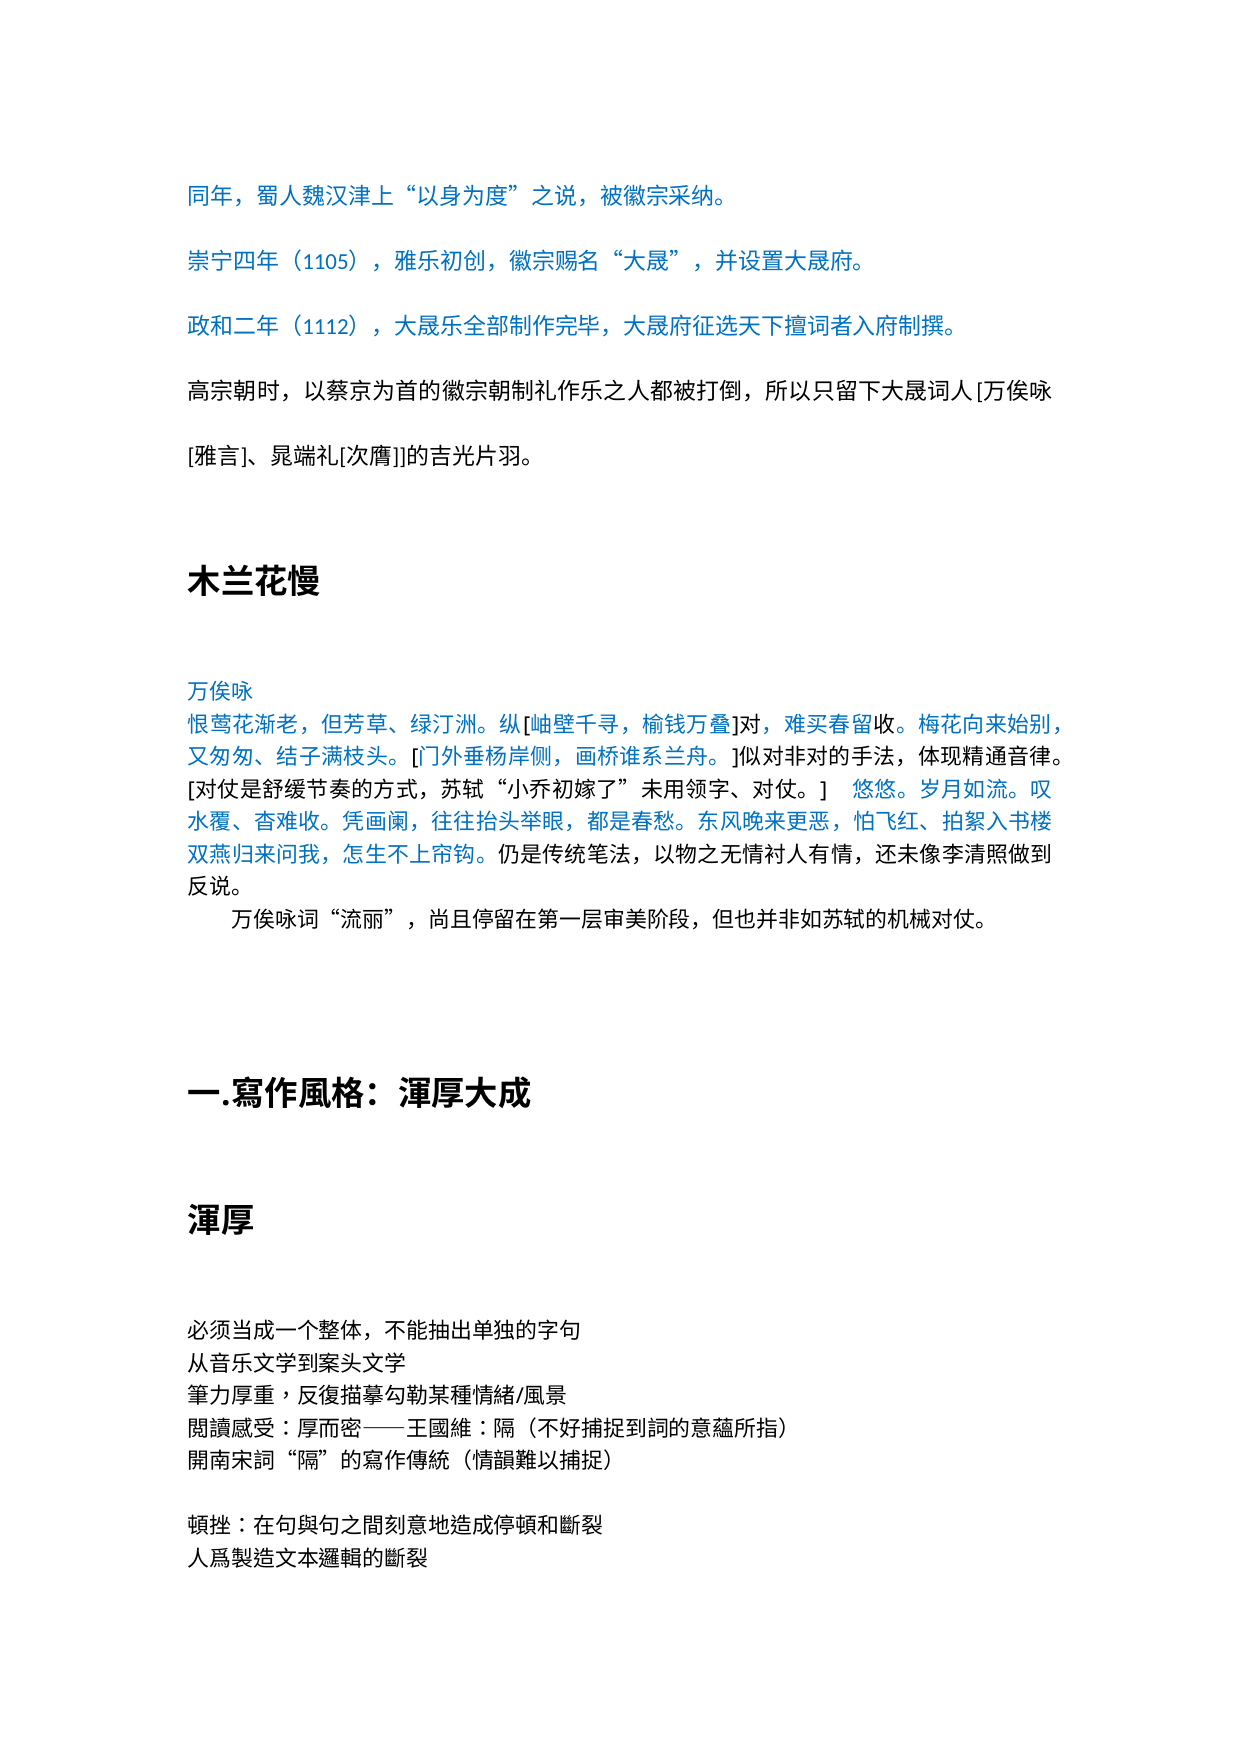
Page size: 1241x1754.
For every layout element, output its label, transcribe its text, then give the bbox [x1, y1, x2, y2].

text 政和二年（1112），大晟乐全部制作完毕，大晟府征选天下擅词者入府制撰。 [187, 292, 1053, 357]
text 恨莺花渐老，但芳草、绿汀洲。纵[岫壁千寻，榆钱万叠]对，难买春留收。梅花向来始别，又匆匆、结子满枝头。[门外垂杨岸侧，画桥谁系兰舟。]似对非对的手法，体现精通音律。[对仗是舒缓节奏的方式，苏轼“小乔初嫁了”未用领字、对仗。] 悠悠。岁月如流。叹水覆、杳难收。凭画阑，往往抬头举眼，都是春愁。东风晚来更恶，怕飞红、拍絮入书楼。双燕归来问我，怎生不上帘钩。仍是传统笔法，以物之无情衬人有情，还未像李清照做到反说。 [187, 706, 1053, 901]
text 閲讀感受：厚而密——王國維：隔（不好捕捉到詞的意蘊所指） [187, 1410, 1053, 1443]
text 万俟咏 [187, 674, 1053, 706]
text 崇宁四年（1105），雅乐初创，徽宗赐名“大晟”，并设置大晟府。 [187, 227, 1053, 292]
text 開南宋詞“隔”的寫作傳統（情韻難以捕捉） [187, 1443, 1053, 1475]
text 人爲製造文本邏輯的斷裂 [187, 1540, 1053, 1573]
text 頓挫：在句與句之間刻意地造成停頓和斷裂 [187, 1508, 1053, 1540]
text 同年，蜀人魏汉津上“以身为度”之说，被徽宗采纳。 [187, 162, 1053, 227]
text 万俟咏词“流丽”，尚且停留在第一层审美阶段，但也并非如苏轼的机械对仗。 [187, 901, 1053, 934]
text 高宗朝时，以蔡京为首的徽宗朝制礼作乐之人都被打倒，所以只留下大晟词人[万俟咏[雅言]、晁端礼[次膺]]的吉光片羽。 [187, 357, 1053, 487]
subtitle 木兰花慢 [187, 547, 1053, 612]
text 从音乐文学到案头文学 [187, 1345, 1053, 1378]
text 必须当成一个整体，不能抽出单独的字句 [187, 1313, 1053, 1345]
text 筆力厚重，反復描摹勾勒某種情緒/風景 [187, 1378, 1053, 1410]
subtitle 渾厚 [187, 1186, 1053, 1251]
subtitle 寫作風格：渾厚大成 [187, 1058, 1053, 1123]
